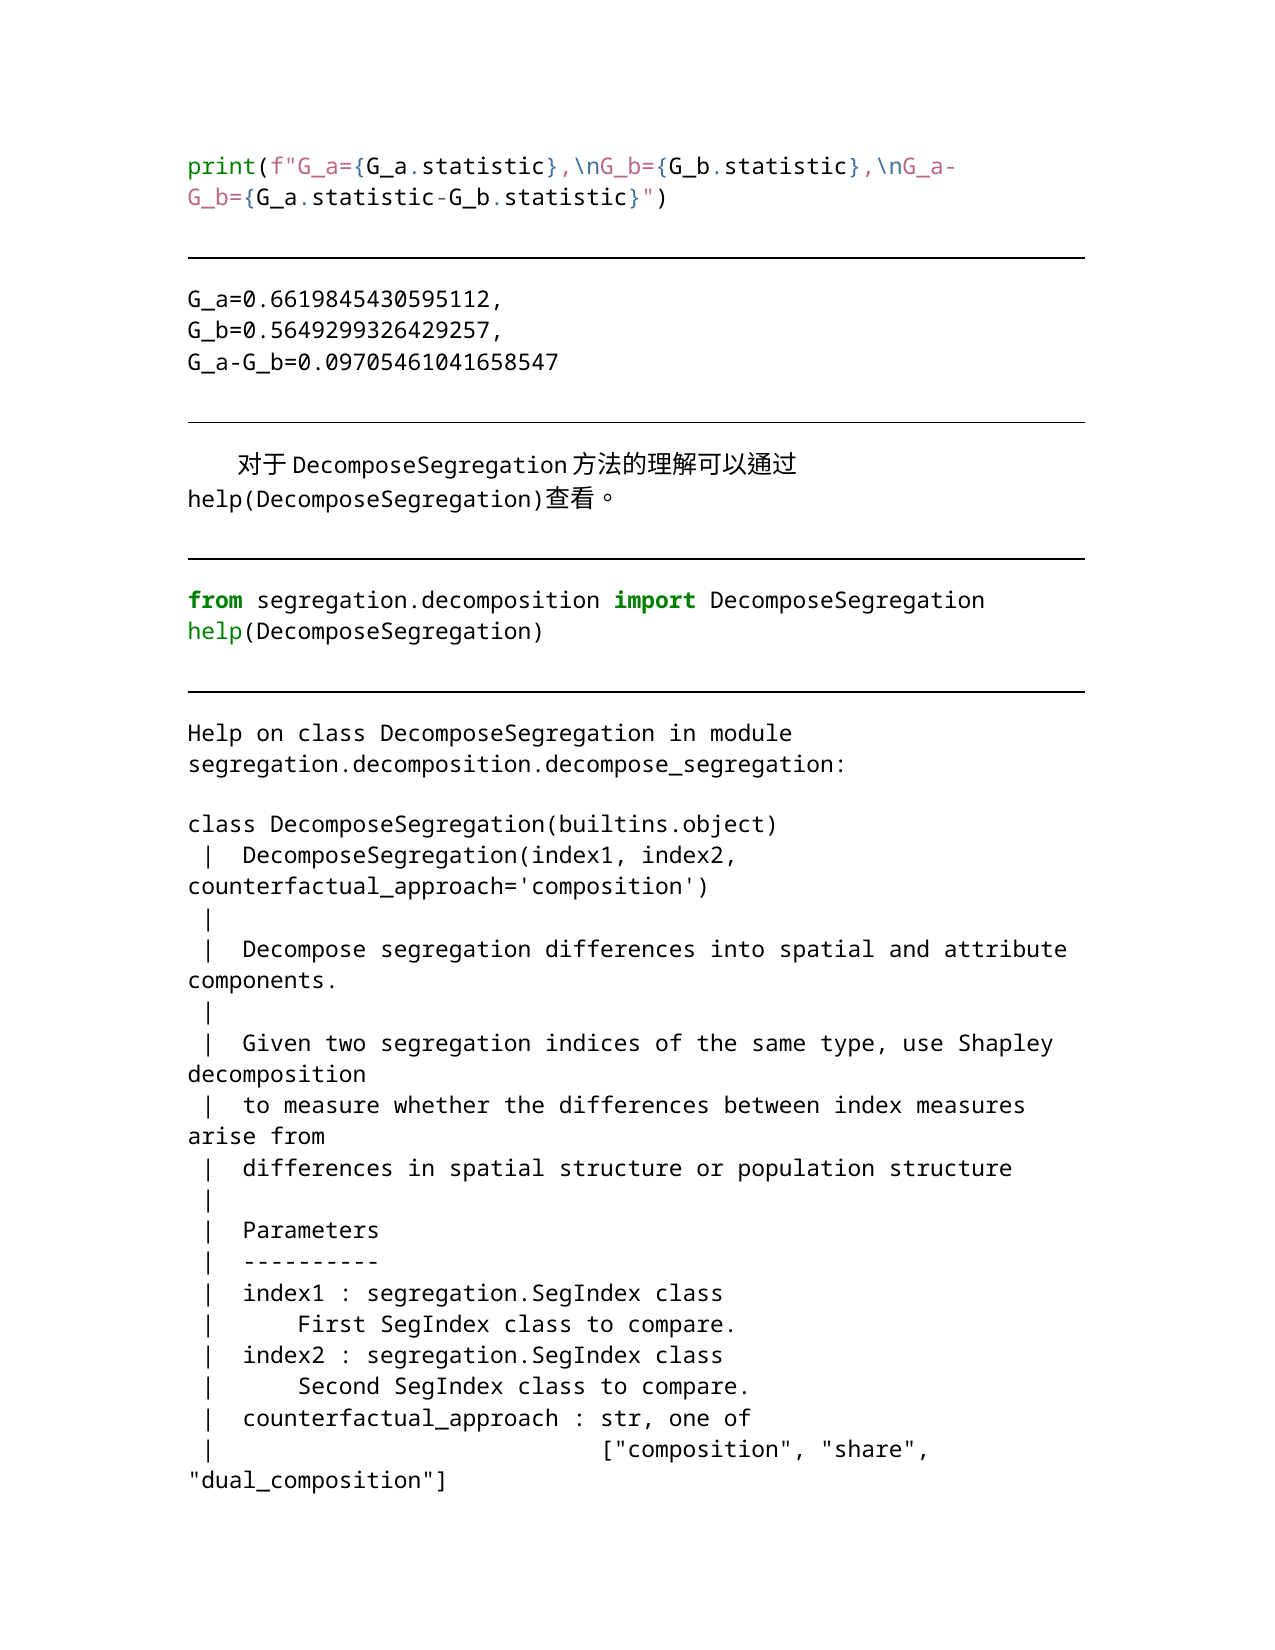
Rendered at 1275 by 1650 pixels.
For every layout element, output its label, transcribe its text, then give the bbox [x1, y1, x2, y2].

text 对于DecomposeSegregation方法的理解可以通过help(DecomposeSegregation)查看。 [187, 447, 1087, 515]
text from segregation.decomposition import DecomposeSegregation help(DecomposeSegregation) [187, 583, 1087, 646]
text G_a=0.6619845430595112, G_b=0.5649299326429257, G_a-G_b=0.09705461041658547 [187, 283, 1087, 377]
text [187, 150, 1087, 212]
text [187, 716, 1087, 1495]
